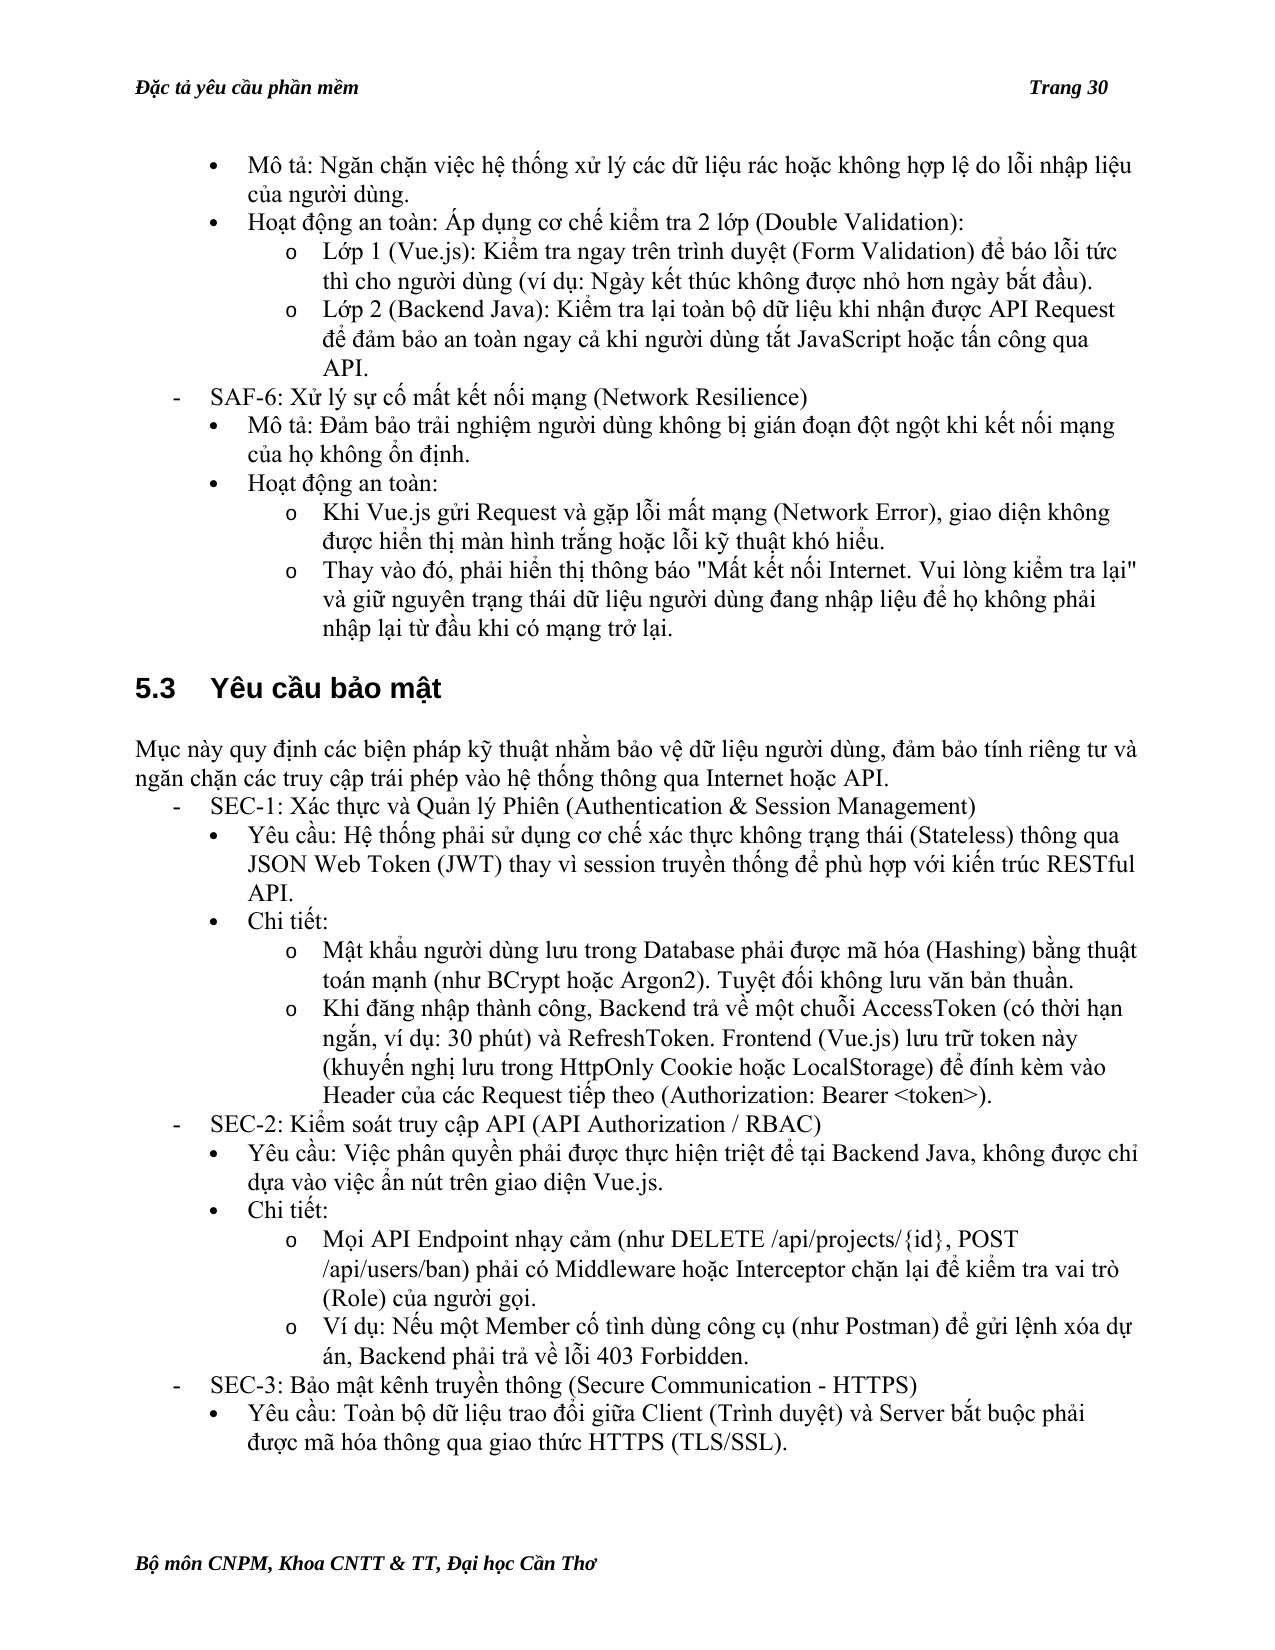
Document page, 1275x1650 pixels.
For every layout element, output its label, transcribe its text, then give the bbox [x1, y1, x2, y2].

list Khi Vue.js gửi Request và gặp lỗi mất mạng (Network Error), giao diện không được hiển thị màn hình trắng hoặc lỗi kỹ thuật khó hiểu. [285, 497, 1140, 555]
list Yêu cầu: Việc phân quyền phải được thực hiện triệt để tại Backend Java, không được chỉ dựa vào việc ẩn nút trên giao diện Vue.js. [210, 1138, 1140, 1196]
list Mật khẩu người dùng lưu trong Database phải được mã hóa (Hashing) bằng thuật toán mạnh (như BCrypt hoặc Argon2). Tuyệt đối không lưu văn bản thuần. [285, 935, 1140, 993]
list Yêu cầu: Hệ thống phải sử dụng cơ chế xác thực không trạng thái (Stateless) thông qua JSON Web Token (JWT) thay vì session truyền thống để phù hợp với kiến trúc RESTful API. [210, 820, 1140, 906]
list SEC-2: Kiểm soát truy cập API (API Authorization / RBAC) [172, 1109, 1140, 1138]
list Mọi API Endpoint nhạy cảm (như DELETE /api/projects/{id}, POST /api/users/ban) phải có Middleware hoặc Interceptor chặn lại để kiểm tra vai trò (Role) của người gọi. [285, 1224, 1140, 1311]
list SEC-3: Bảo mật kênh truyền thông (Secure Communication - HTTPS) [172, 1370, 1140, 1398]
list Chi tiết: [210, 1196, 1140, 1224]
list Thay vào đó, phải hiển thị thông báo "Mất kết nối Internet. Vui lòng kiểm tra lại" và giữ nguyên trạng thái dữ liệu người dùng đang nhập liệu để họ không phải nhập lại từ đầu khi có mạng trở lại. [285, 555, 1140, 642]
list Hoạt động an toàn: [210, 468, 1140, 497]
list Ví dụ: Nếu một Member cố tình dùng công cụ (như Postman) để gửi lệnh xóa dự án, Backend phải trả về lỗi 403 Forbidden. [285, 1311, 1140, 1370]
list Hoạt động an toàn: Áp dụng cơ chế kiểm tra 2 lớp (Double Validation): [210, 207, 1140, 236]
list Lớp 1 (Vue.js): Kiểm tra ngay trên trình duyệt (Form Validation) để báo lỗi tức thì cho người dùng (ví dụ: Ngày kết thúc không được nhỏ hơn ngày bắt đầu). [285, 236, 1140, 294]
list Chi tiết: [210, 906, 1140, 935]
list Lớp 2 (Backend Java): Kiểm tra lại toàn bộ dữ liệu khi nhận được API Request để đảm bảo an toàn ngay cả khi người dùng tắt JavaScript hoặc tấn công qua API. [285, 294, 1140, 382]
list SAF-6: Xử lý sự cố mất kết nối mạng (Network Resilience) [172, 382, 1140, 410]
list Mô tả: Ngăn chặn việc hệ thống xử lý các dữ liệu rác hoặc không hợp lệ do lỗi nhập liệu của người dùng. [210, 150, 1140, 207]
list Khi đăng nhập thành công, Backend trả về một chuỗi AccessToken (có thời hạn ngắn, ví dụ: 30 phút) và RefreshToken. Frontend (Vue.js) lưu trữ token này (khuyến nghị lưu trong HttpOnly Cookie hoặc LocalStorage) để đính kèm vào Header của các Request tiếp theo (Authorization: Bearer <token>). [285, 993, 1140, 1109]
list Mô tả: Đảm bảo trải nghiệm người dùng không bị gián đoạn đột ngột khi kết nối mạng của họ không ổn định. [210, 410, 1140, 468]
list SEC-1: Xác thực và Quản lý Phiên (Authentication & Session Management) [172, 791, 1140, 820]
text Mục này quy định các biện pháp kỹ thuật nhằm bảo vệ dữ liệu người dùng, đảm bảo tính riêng tư và ngăn chặn các truy cập trái phép vào hệ thống thông qua Internet hoặc API. [135, 734, 1140, 791]
subtitle Yêu cầu bảo mật [135, 671, 1140, 705]
list Yêu cầu: Toàn bộ dữ liệu trao đổi giữa Client (Trình duyệt) và Server bắt buộc phải được mã hóa thông qua giao thức HTTPS (TLS/SSL). [210, 1398, 1140, 1456]
